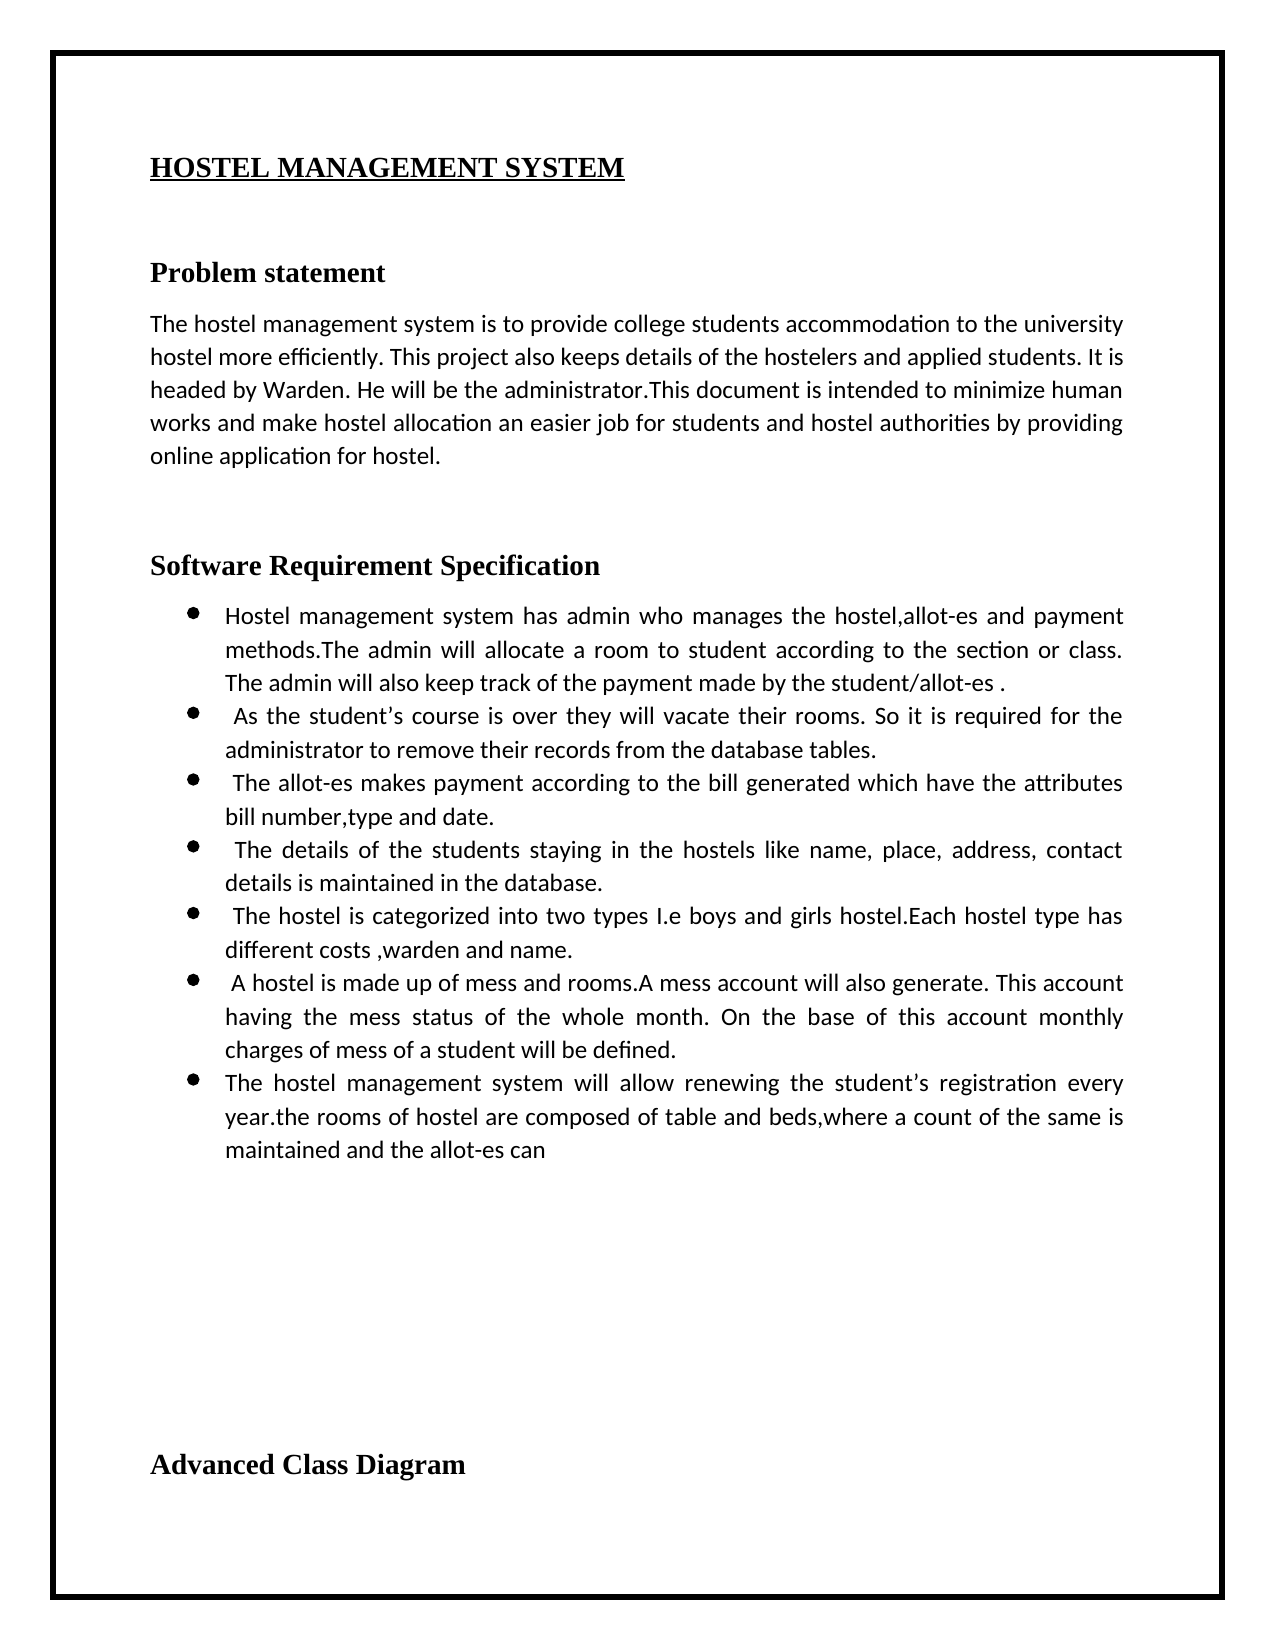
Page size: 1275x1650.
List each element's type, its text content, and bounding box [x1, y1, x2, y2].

list Hostel management system has admin who manages the hostel,allot-es and payment methods.The admin will allocate a room to student according to the section or class. The admin will also keep track of the payment made by the student/allot-es . [187, 601, 1125, 698]
text The hostel management system is to provide college students accommodation to the university hostel more efficiently. This project also keeps details of the hostelers and applied students. It is headed by Warden. He will be the administrator.This document is intended to minimize human works and make hostel allocation an easier job for students and hostel authorities by providing online application for hostel. [150, 308, 1125, 471]
text Software Requirement Specification [150, 548, 1125, 581]
text HOSTEL MANAGEMENT SYSTEM [150, 150, 1125, 183]
text Advanced Class Diagram [150, 1447, 1125, 1481]
text Problem statement [150, 256, 1125, 289]
list The allot-es makes payment according to the bill generated which have the attributes bill number,type and date. [187, 767, 1125, 831]
list The hostel is categorized into two types I.e boys and girls hostel.Each hostel type has different costs ,warden and name. [187, 901, 1125, 965]
list A hostel is made up of mess and rooms.A mess account will also generate. This account having the mess status of the whole month. On the base of this account monthly charges of mess of a student will be defined. [187, 967, 1125, 1064]
list The details of the students staying in the hostels like name, place, address, contact details is maintained in the database. [187, 834, 1125, 898]
list The hostel management system will allow renewing the student’s registration every year.the rooms of hostel are composed of table and beds,where a count of the same is maintained and the allot-es can [187, 1067, 1125, 1164]
list As the student’s course is over they will vacate their rooms. So it is required for the administrator to remove their records from the database tables. [187, 700, 1125, 764]
